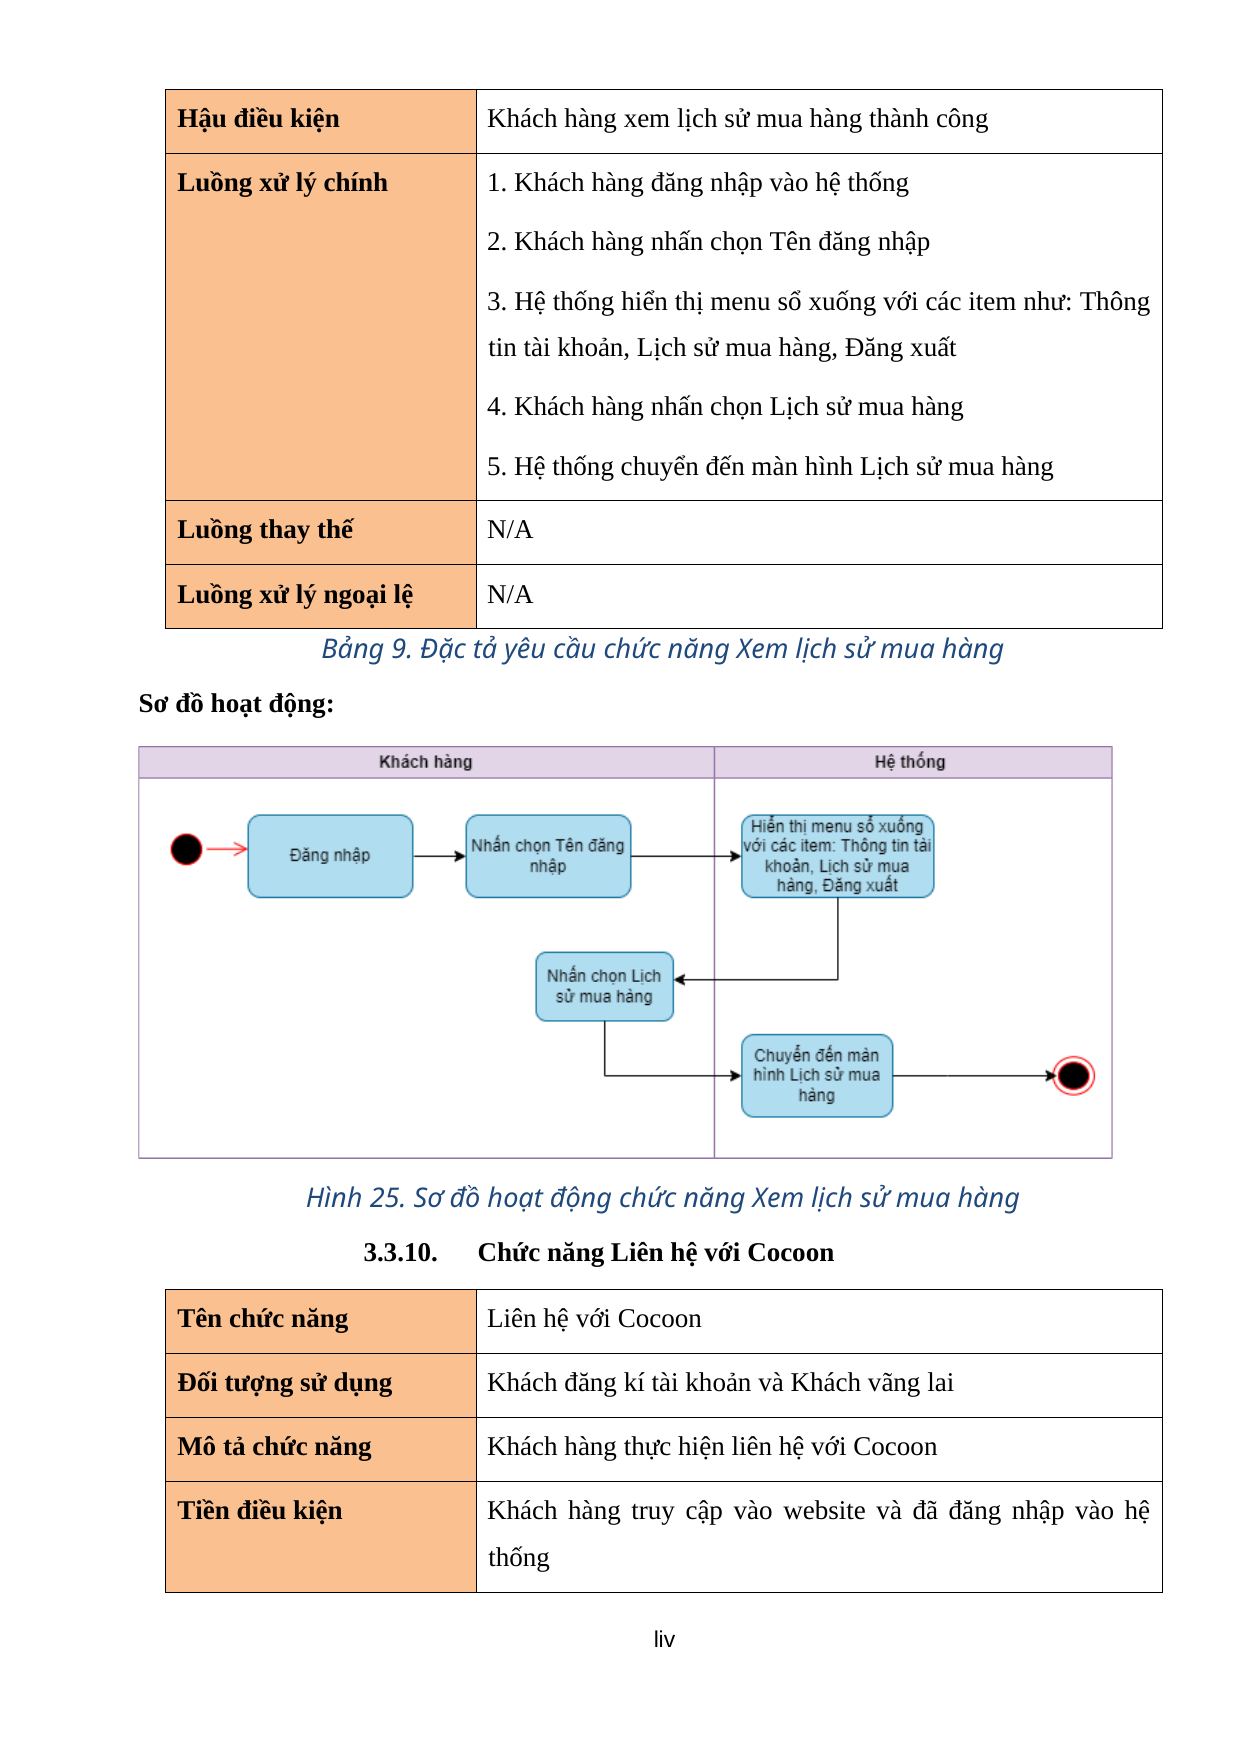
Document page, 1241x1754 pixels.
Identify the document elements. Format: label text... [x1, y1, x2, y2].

table_cell Khách hàng thực hiện liên hệ với Cocoon [477, 1418, 1162, 1481]
table_header Liên hệ với Cocoon [477, 1290, 1162, 1353]
table_cell N/A [477, 501, 1162, 564]
table_cell Luồng thay thế [166, 501, 476, 564]
table_cell Khách hàng truy cập vào website và đã đăng nhập vào hệ thống [477, 1482, 1162, 1592]
table_cell 1. Khách hàng đăng nhập vào hệ thống 2. Khách hàng nhấn chọn Tên đăng nhập 3. Hệ thống hiển thị menu sổ xuống với các item như: Thông tin tài khoản, Lịch sử mua hàng, Đăng xuất 4. Khách hàng nhấn chọn Lịch sử mua hàng 5. Hệ thống chuyển đến màn hình Lịch sử mua hàng [477, 154, 1162, 500]
table_cell Luồng xử lý ngoại lệ [166, 565, 476, 628]
picture [138, 746, 1113, 1159]
table_header Tên chức năng [166, 1290, 476, 1353]
table_cell Khách đăng kí tài khoản và Khách vãng lai [477, 1354, 1162, 1417]
table_cell Luồng xử lý chính [166, 154, 476, 500]
text Bảng 9. Đặc tả yêu cầu chức năng Xem lịch sử mua hàng [177, 629, 1152, 666]
text Sơ đồ hoạt động: [138, 687, 1152, 718]
table_cell Khách hàng xem lịch sử mua hàng thành công [477, 90, 1162, 153]
table_cell Đối tượng sử dụng [166, 1354, 476, 1417]
table_cell N/A [477, 565, 1162, 628]
text Hình 25. Sơ đồ hoạt động chức năng Xem lịch sử mua hàng [177, 1178, 1152, 1215]
table_cell Hậu điều kiện [166, 90, 476, 153]
table_cell Tiền điều kiện [166, 1482, 476, 1592]
subtitle Chức năng Liên hệ với Cocoon [363, 1236, 1152, 1267]
table_cell Mô tả chức năng [166, 1418, 476, 1481]
